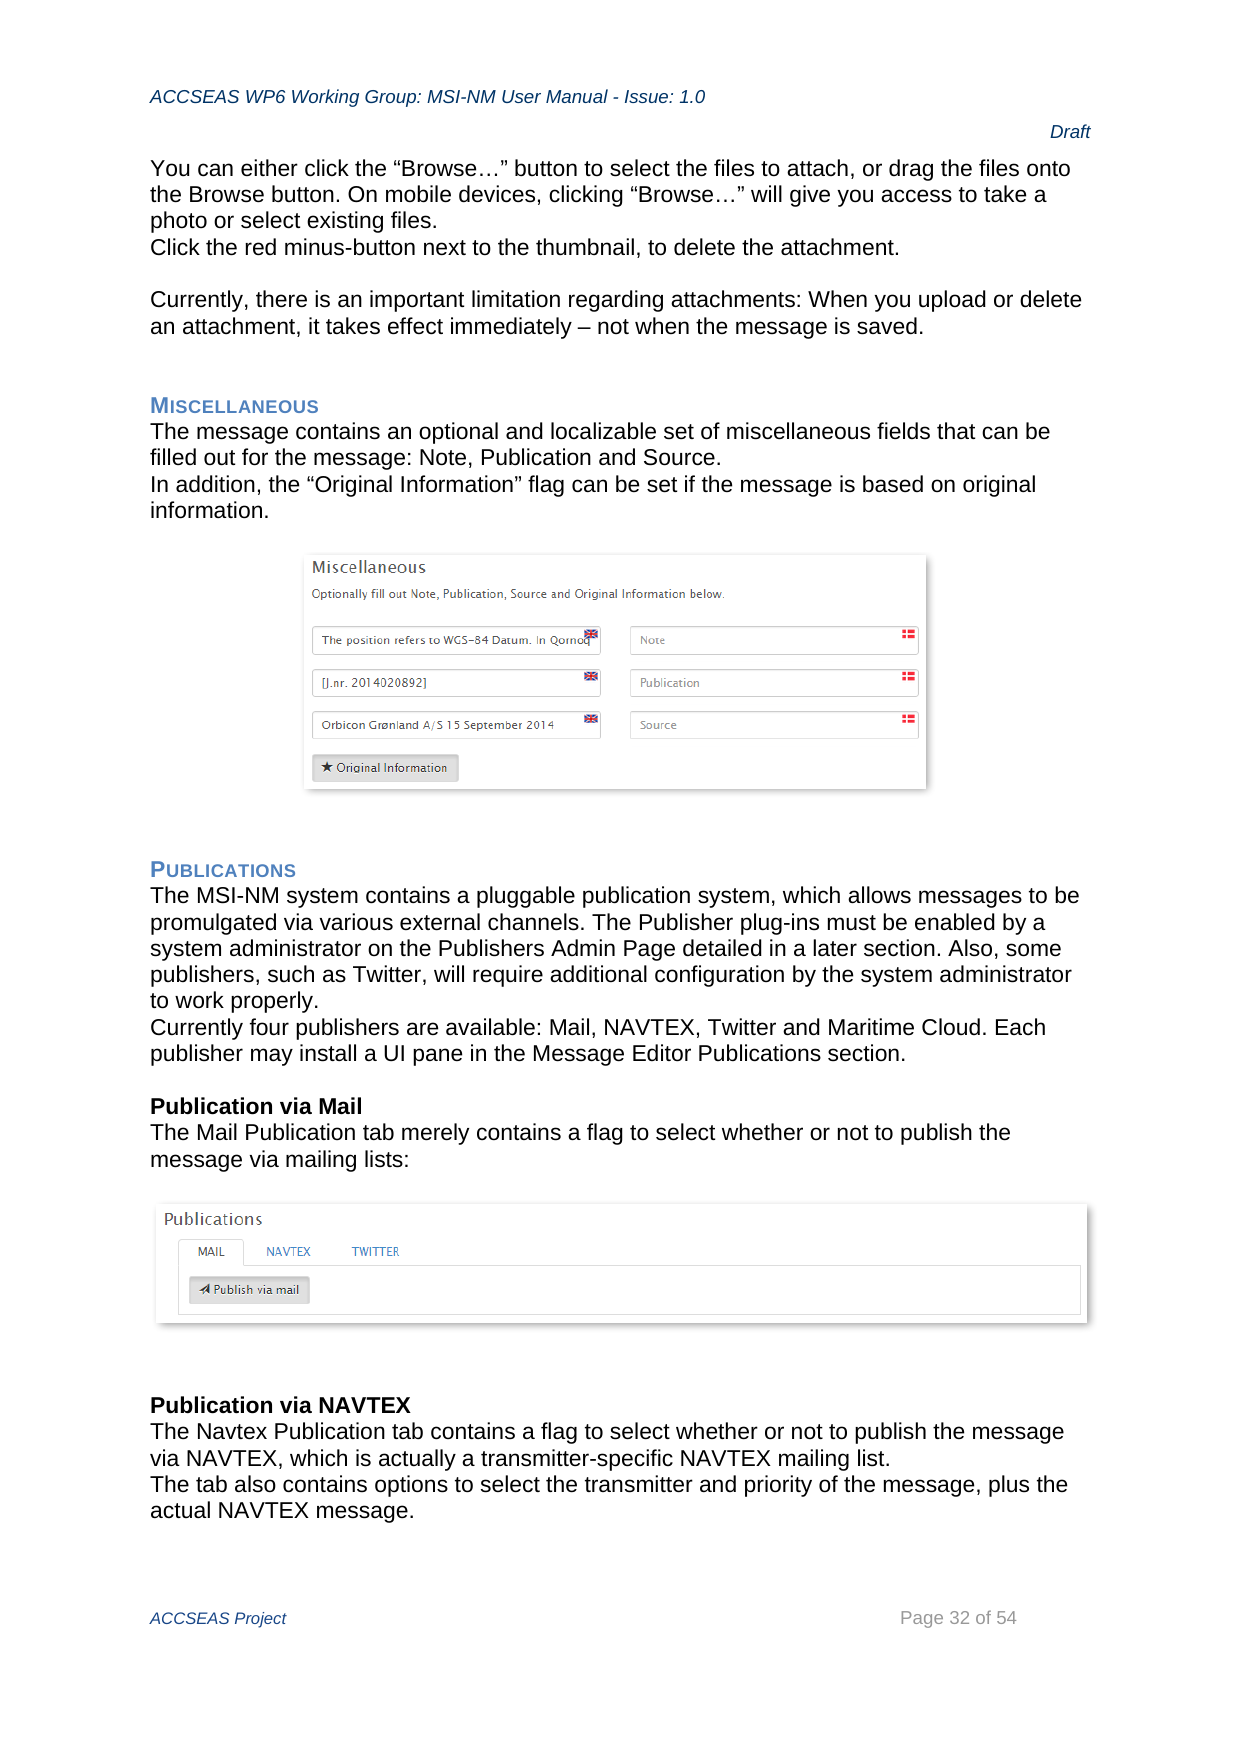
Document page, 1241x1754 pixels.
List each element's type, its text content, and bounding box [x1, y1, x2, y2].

text The Navtex Publication tab contains a flag to select whether or not to publish the message via NAVTEX, which is actually a transmitter-specific NAVTEX mailing list. [150, 1418, 1090, 1471]
text The MSI-NM system contains a pluggable publication system, which allows messages to be promulgated via various external channels. The Publisher plug-ins must be enabled by a system administrator on the Publishers Admin Page detailed in a later section. Also, some publishers, such as Twitter, will require additional configuration by the system administrator to work properly. [150, 882, 1090, 1014]
text The message contains an optional and localizable set of miscellaneous fields that can be filled out for the message: Note, Publication and Source. [150, 418, 1090, 471]
text Click the red minus-button next to the thumbnail, to delete the attachment. [150, 233, 1090, 260]
text The tab also contains options to select the transmitter and priority of the message, plus the actual NAVTEX message. [150, 1471, 1090, 1524]
text Publications [150, 856, 1090, 882]
text Currently four publishers are available: Mail, NAVTEX, Twitter and Maritime Cloud. Each publisher may install a UI pane in the Message Editor Publications section. [150, 1014, 1090, 1067]
text The Mail Publication tab merely contains a flag to select whether or not to publish the message via mailing lists: [150, 1119, 1090, 1172]
text Publication via Mail [150, 1093, 1090, 1119]
text You can either click the “Browse…” button to select the files to attach, or drag the files onto the Browse button. On mobile devices, clicking “Browse…” will give you access to take a photo or select existing files. [150, 154, 1090, 233]
picture [156, 1204, 1087, 1323]
text Miscellaneous [150, 392, 1090, 418]
text In addition, the “Original Information” flag can be set if the message is based on original information. [150, 471, 1090, 523]
picture [304, 555, 926, 789]
text Currently, there is an important limitation regarding attachments: When you upload or delete an attachment, it takes effect immediately – not when the message is saved. [150, 286, 1090, 339]
text Publication via NAVTEX [150, 1392, 1090, 1418]
